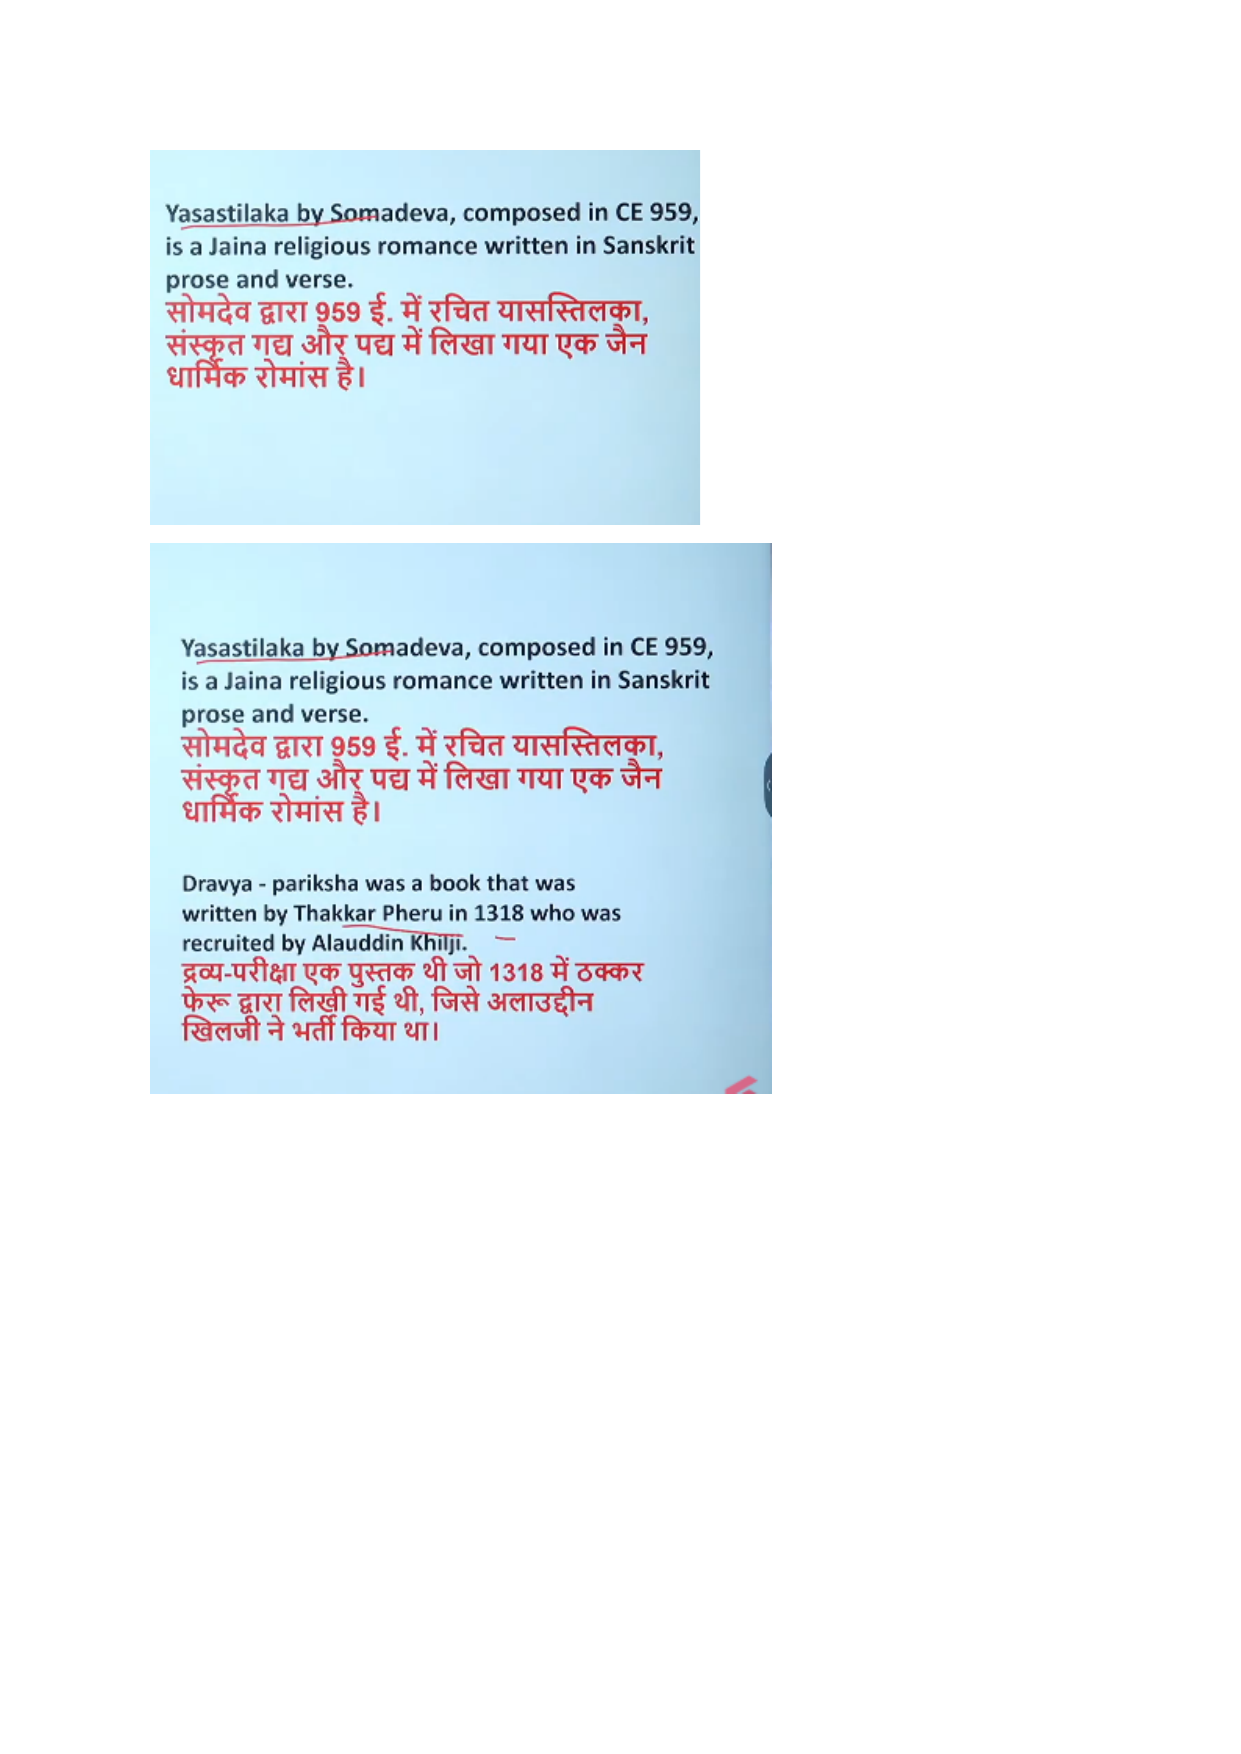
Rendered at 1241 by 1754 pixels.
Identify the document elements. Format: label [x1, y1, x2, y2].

picture [150, 543, 772, 1094]
picture [150, 150, 700, 525]
